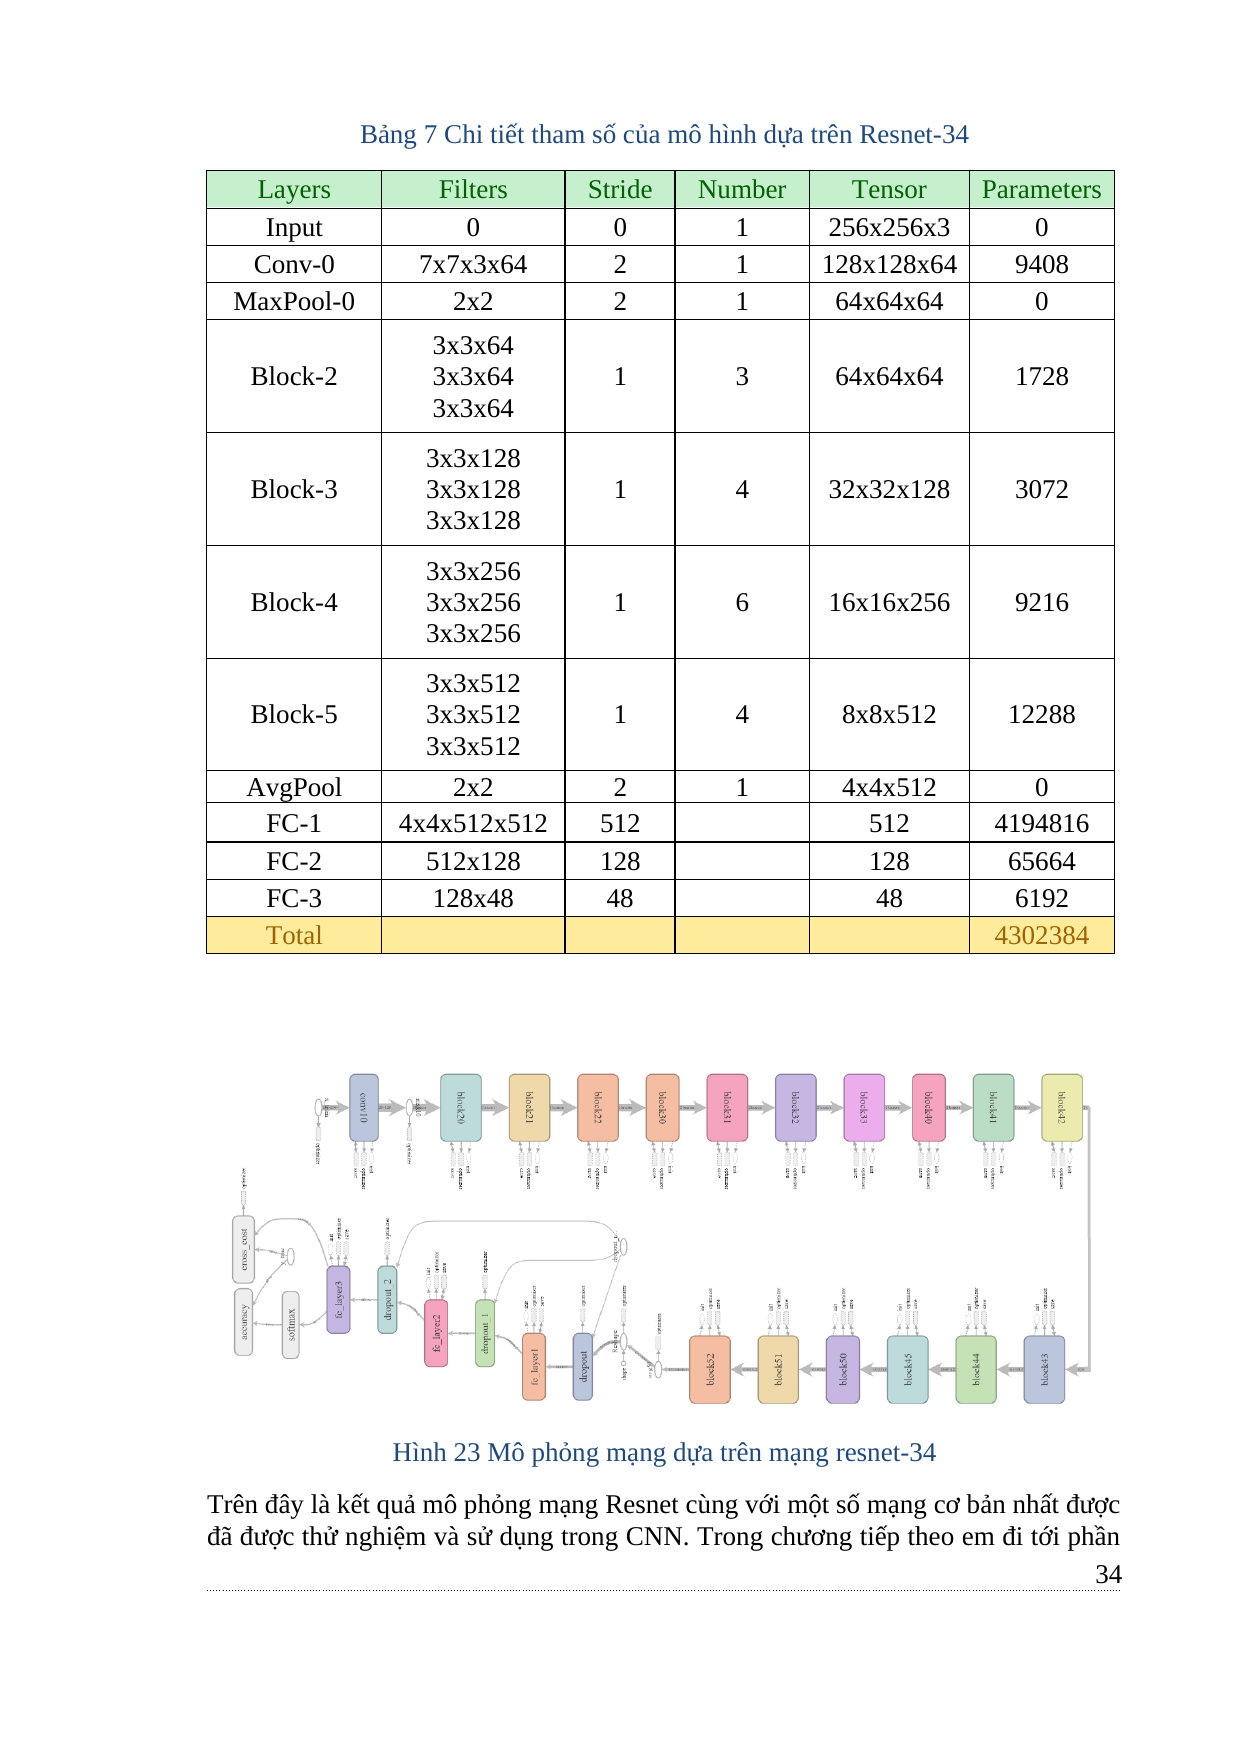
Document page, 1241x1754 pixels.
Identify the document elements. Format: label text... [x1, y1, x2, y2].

table_cell 0 [970, 209, 1114, 245]
table_cell 3x3x256 3x3x256 3x3x256 [382, 546, 564, 657]
table_cell [810, 917, 969, 953]
table_cell 4x4x512 [810, 771, 969, 802]
table_cell 128x128x64 [810, 246, 969, 282]
table_header Number [676, 171, 809, 207]
table_cell [676, 917, 809, 953]
table_cell 1 [566, 659, 674, 770]
table_cell Block-3 [207, 433, 381, 545]
table_cell 8x8x512 [810, 659, 969, 770]
table_cell 128 [566, 843, 674, 879]
table_cell 16x16x256 [810, 546, 969, 657]
table_cell 3x3x512 3x3x512 3x3x512 [382, 659, 564, 770]
table_cell 0 [970, 283, 1114, 319]
table_cell [566, 917, 674, 953]
table_cell 64x64x64 [810, 320, 969, 432]
table_cell 1 [676, 283, 809, 319]
table_cell 512 [810, 803, 969, 841]
table_cell 1 [566, 320, 674, 432]
table_cell 0 [970, 771, 1114, 802]
table_cell 1 [676, 209, 809, 245]
table_cell [676, 880, 809, 916]
table_cell 7x7x3x64 [382, 246, 564, 282]
table_cell 1 [676, 246, 809, 282]
table_cell 2x2 [382, 283, 564, 319]
table_cell FC-3 [207, 880, 381, 916]
table_cell AvgPool [207, 771, 381, 802]
table_cell 48 [810, 880, 969, 916]
table_cell Conv-0 [207, 246, 381, 282]
table_cell 2x2 [382, 771, 564, 802]
table_cell 65664 [970, 843, 1114, 879]
table_cell FC-2 [207, 843, 381, 879]
table_cell 0 [566, 209, 674, 245]
table_cell 3x3x128 3x3x128 3x3x128 [382, 433, 564, 545]
picture [206, 1058, 1123, 1416]
table_cell 9216 [970, 546, 1114, 657]
table_cell 3 [676, 320, 809, 432]
table_cell 512 [566, 803, 674, 841]
table_cell 2 [566, 246, 674, 282]
table_cell Total [207, 917, 381, 953]
text Hình 23 Mô phỏng mạng dựa trên mạng resnet-34 [207, 1436, 1122, 1468]
table_cell 0 [382, 209, 564, 245]
table_cell 256x256x3 [810, 209, 969, 245]
table_cell 2 [566, 283, 674, 319]
table_cell Block-4 [207, 546, 381, 657]
table_cell Block-5 [207, 659, 381, 770]
table_cell 32x32x128 [810, 433, 969, 545]
table_cell 4 [676, 433, 809, 545]
table_cell 6 [676, 546, 809, 657]
table_cell 1 [566, 546, 674, 657]
table_header Layers [207, 171, 381, 207]
table_cell 128x48 [382, 880, 564, 916]
table_cell 9408 [970, 246, 1114, 282]
text Bảng 7 Chi tiết tham số của mô hình dựa trên Resnet-34 [207, 118, 1122, 149]
table_cell 128 [810, 843, 969, 879]
table_cell 64x64x64 [810, 283, 969, 319]
table_cell 4x4x512x512 [382, 803, 564, 841]
table_header Tensor [810, 171, 969, 207]
table_cell 4302384 [970, 917, 1114, 953]
table_cell 3x3x64 3x3x64 3x3x64 [382, 320, 564, 432]
table_cell 6192 [970, 880, 1114, 916]
table_cell [382, 917, 564, 953]
table_header Filters [382, 171, 564, 207]
table_header Parameters [970, 171, 1114, 207]
table_cell Block-2 [207, 320, 381, 432]
table_cell 3072 [970, 433, 1114, 545]
table_cell FC-1 [207, 803, 381, 841]
table_cell 4 [676, 659, 809, 770]
table_cell 1 [566, 433, 674, 545]
table_header Stride [566, 171, 674, 207]
table_cell Input [207, 209, 381, 245]
table_cell 12288 [970, 659, 1114, 770]
table_cell 2 [566, 771, 674, 802]
table_cell [676, 843, 809, 879]
table_cell MaxPool-0 [207, 283, 381, 319]
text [207, 1488, 1122, 1551]
table_cell 4194816 [970, 803, 1114, 841]
table_cell [676, 803, 809, 841]
table_cell 512x128 [382, 843, 564, 879]
table_cell 1728 [970, 320, 1114, 432]
table_cell 1 [676, 771, 809, 802]
table_cell 48 [566, 880, 674, 916]
